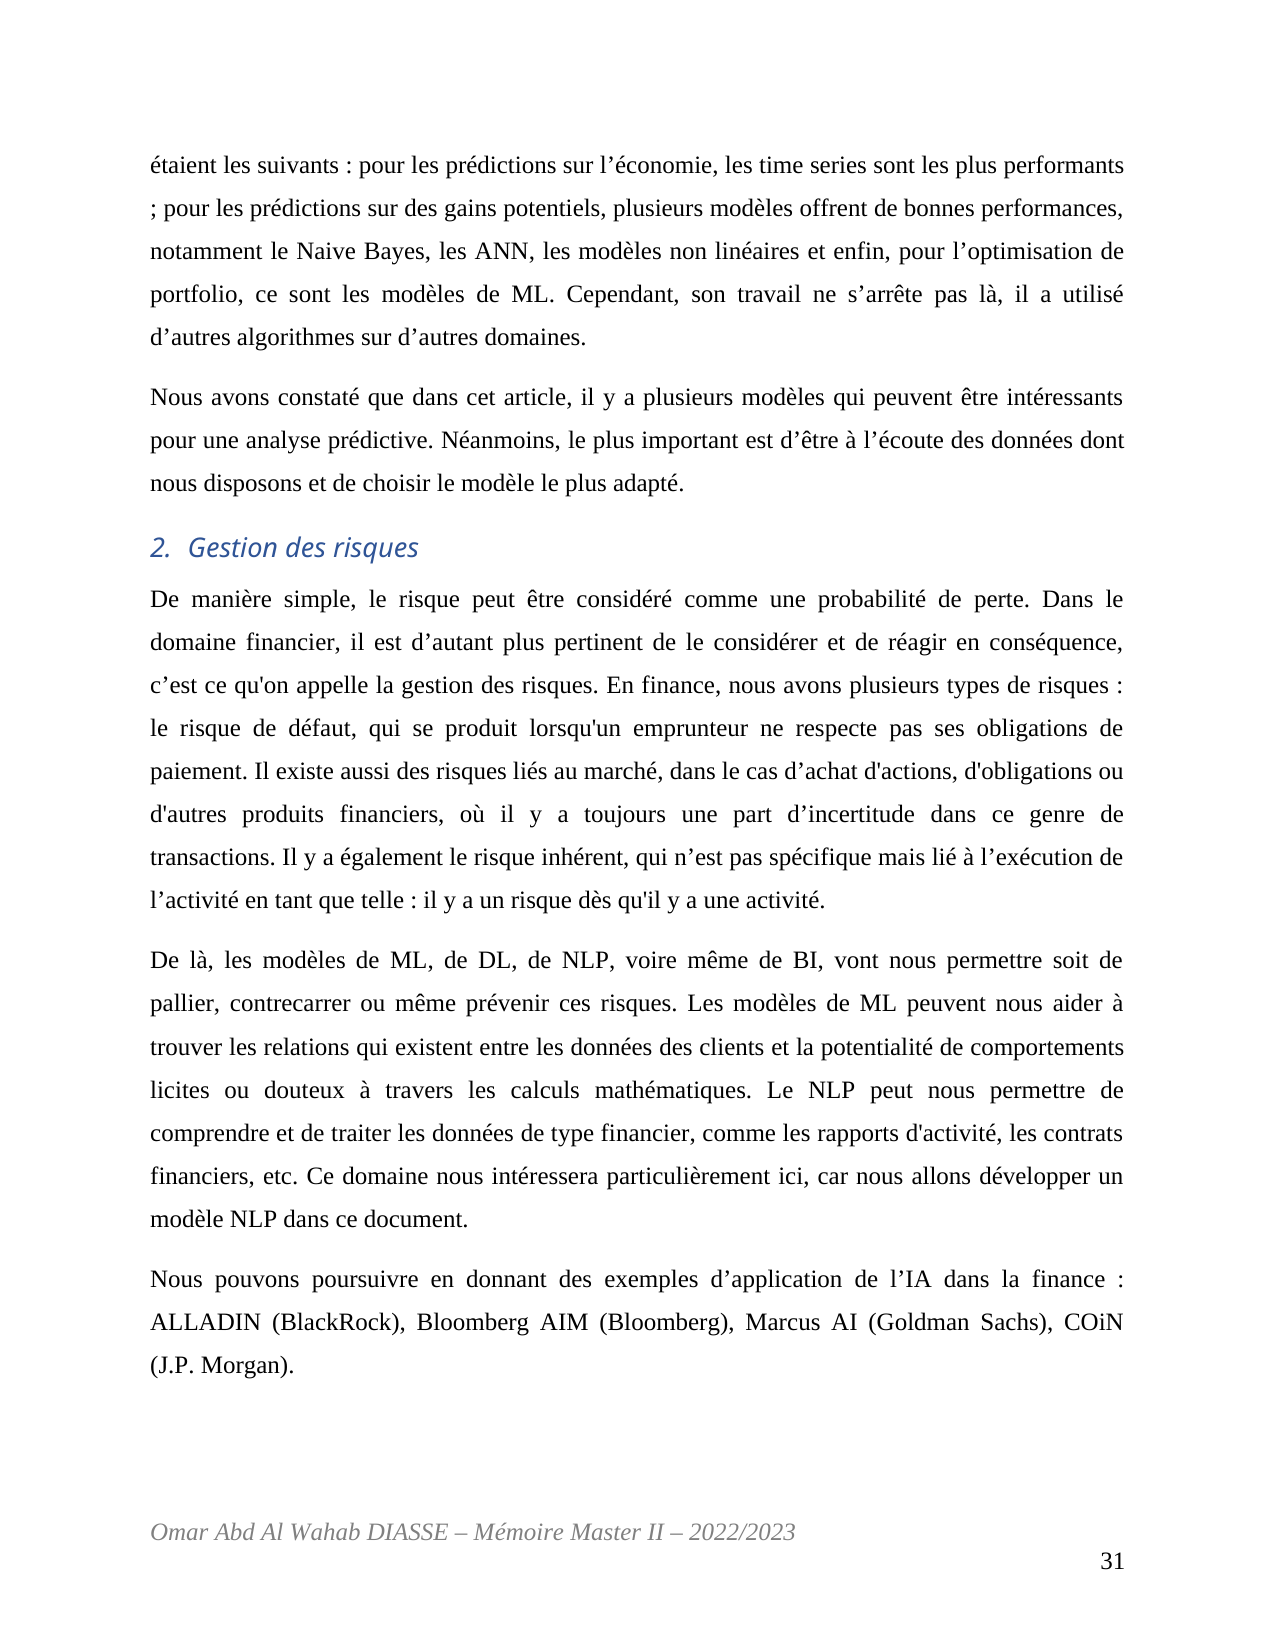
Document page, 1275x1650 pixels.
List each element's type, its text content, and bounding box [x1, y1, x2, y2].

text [150, 150, 1125, 351]
text Nous pouvons poursuivre en donnant des exemples d’application de l’IA dans la finance : ALLADIN (BlackRock), Bloomberg AIM (Bloomberg), Marcus AI (Goldman Sachs), COiN (J.P. Morgan). [150, 1264, 1125, 1379]
text Nous avons constaté que dans cet article, il y a plusieurs modèles qui peuvent être intéressants pour une analyse prédictive. Néanmoins, le plus important est d’être à l’écoute des données dont nous disposons et de choisir le modèle le plus adapté. [150, 382, 1125, 497]
text De là, les modèles de ML, de DL, de NLP, voire même de BI, vont nous permettre soit de pallier, contrecarrer ou même prévenir ces risques. Les modèles de ML peuvent nous aider à trouver les relations qui existent entre les données des clients et la potentialité de comportements licites ou douteux à travers les calculs mathématiques. Le NLP peut nous permettre de comprendre et de traiter les données de type financier, comme les rapports d'activité, les contrats financiers, etc. Ce domaine nous intéressera particulièrement ici, car nous allons développer un modèle NLP dans ce document. [150, 945, 1125, 1233]
text De manière simple, le risque peut être considéré comme une probabilité de perte. Dans le domaine financier, il est d’autant plus pertinent de le considérer et de réagir en conséquence, c’est ce qu'on appelle la gestion des risques. En finance, nous avons plusieurs types de risques : le risque de défaut, qui se produit lorsqu'un emprunteur ne respecte pas ses obligations de paiement. Il existe aussi des risques liés au marché, dans le cas d’achat d'actions, d'obligations ou d'autres produits financiers, où il y a toujours une part d’incertitude dans ce genre de transactions. Il y a également le risque inhérent, qui n’est pas spécifique mais lié à l’exécution de l’activité en tant que telle : il y a un risque dès qu'il y a une activité. [150, 584, 1125, 914]
subtitle Gestion des risques [150, 528, 1125, 565]
